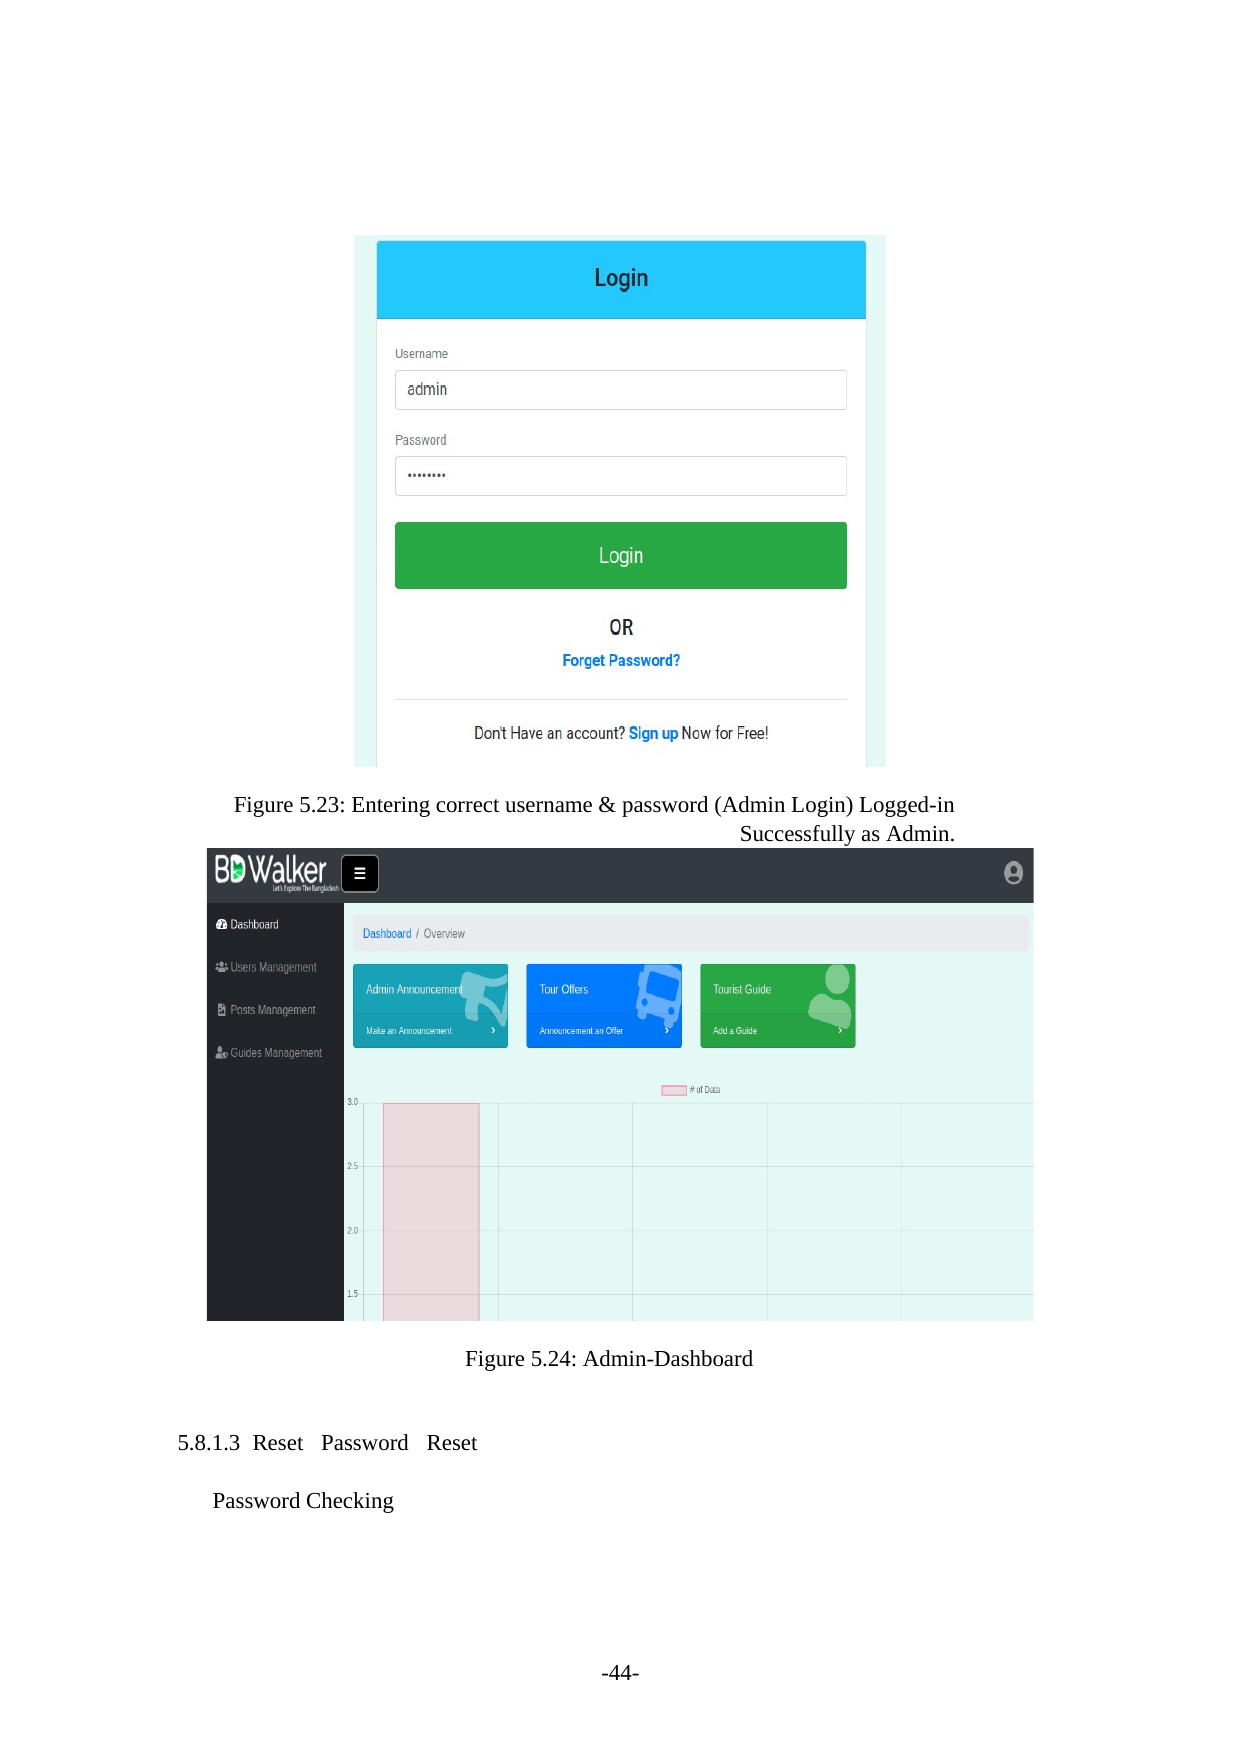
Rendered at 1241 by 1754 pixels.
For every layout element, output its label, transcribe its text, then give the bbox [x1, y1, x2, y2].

picture [354, 235, 886, 767]
text Figure 5.24: Admin-Dashboard [465, 1345, 1076, 1372]
picture [206, 848, 1034, 1321]
text Figure 5.23: Entering correct username & password (Admin Login) Logged-in Successfully as Admin. [177, 791, 955, 846]
text 5.8.1.3 Reset Password Reset Password Checking [177, 1428, 477, 1514]
